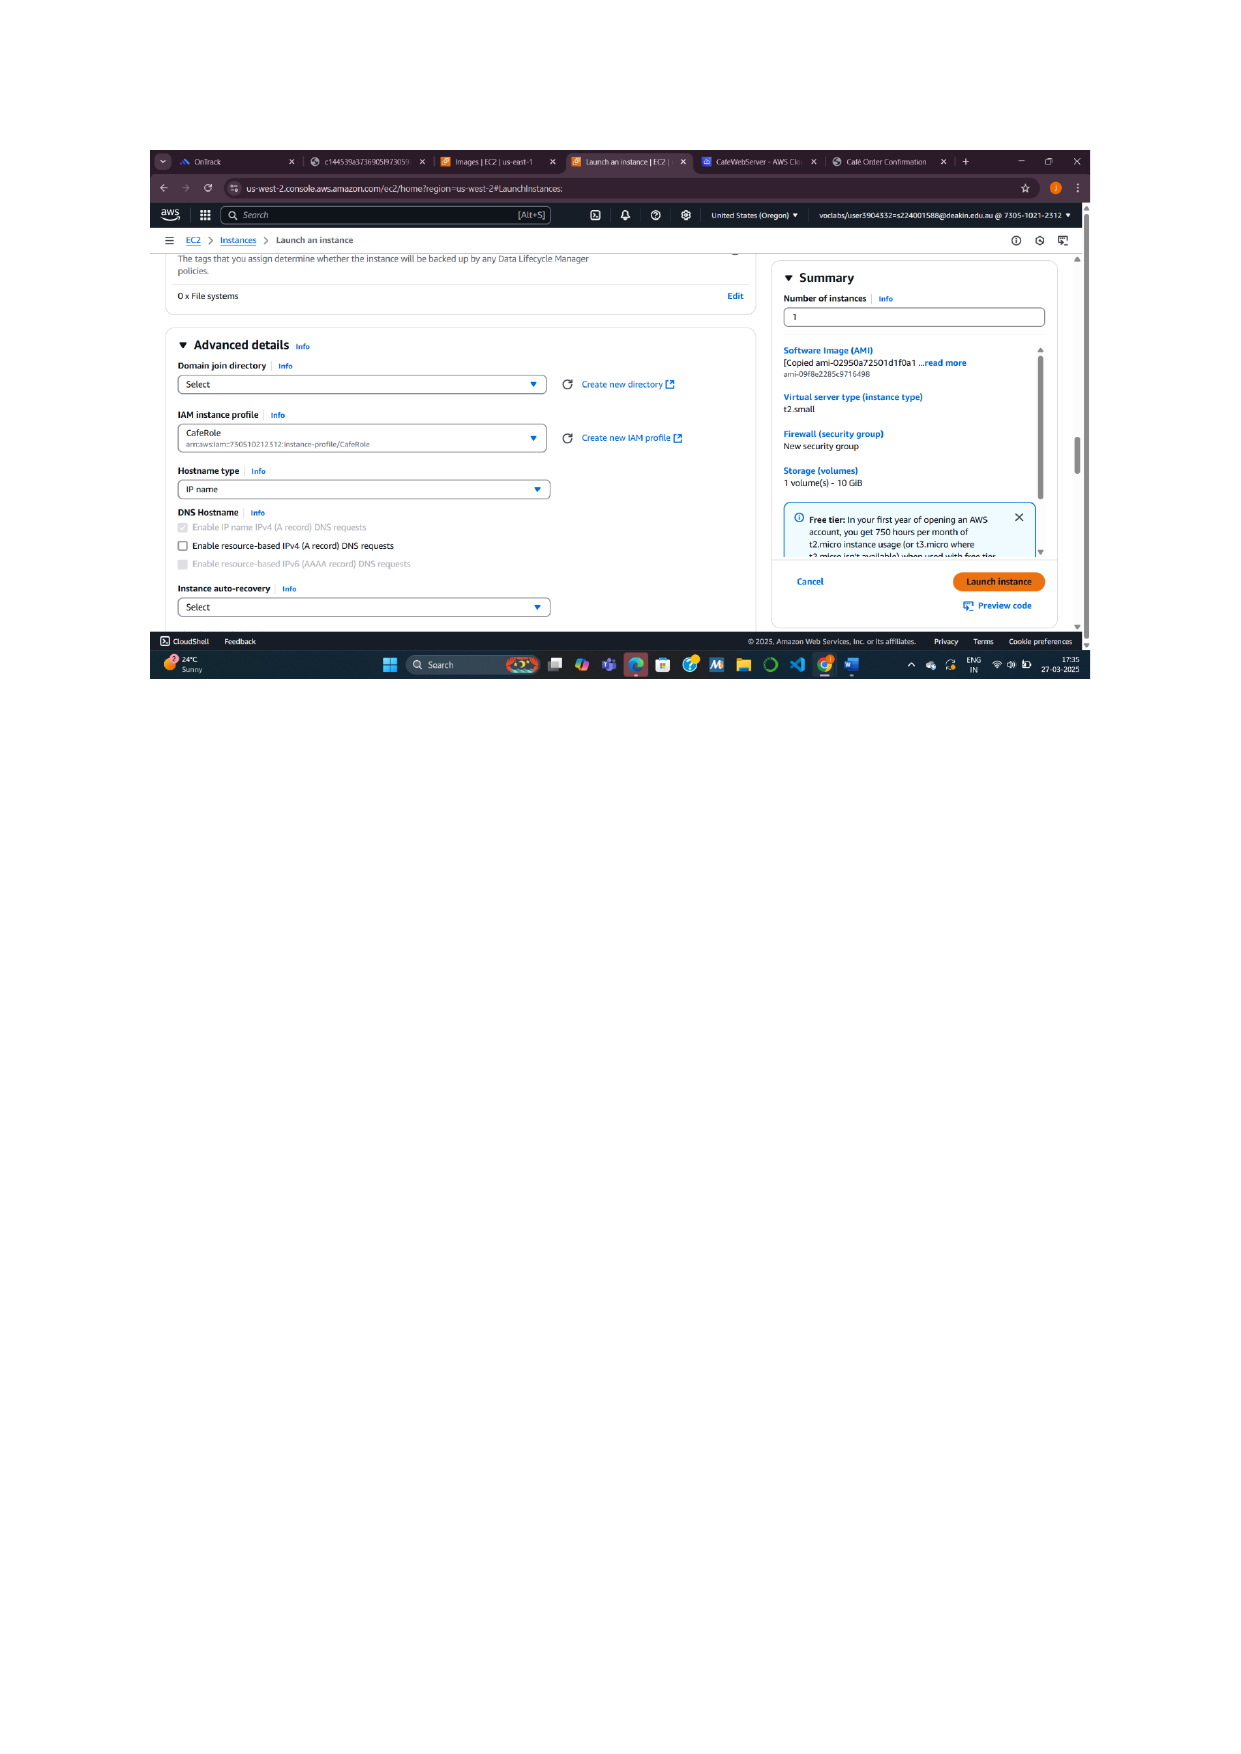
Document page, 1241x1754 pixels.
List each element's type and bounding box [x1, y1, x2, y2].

picture [150, 150, 1091, 679]
